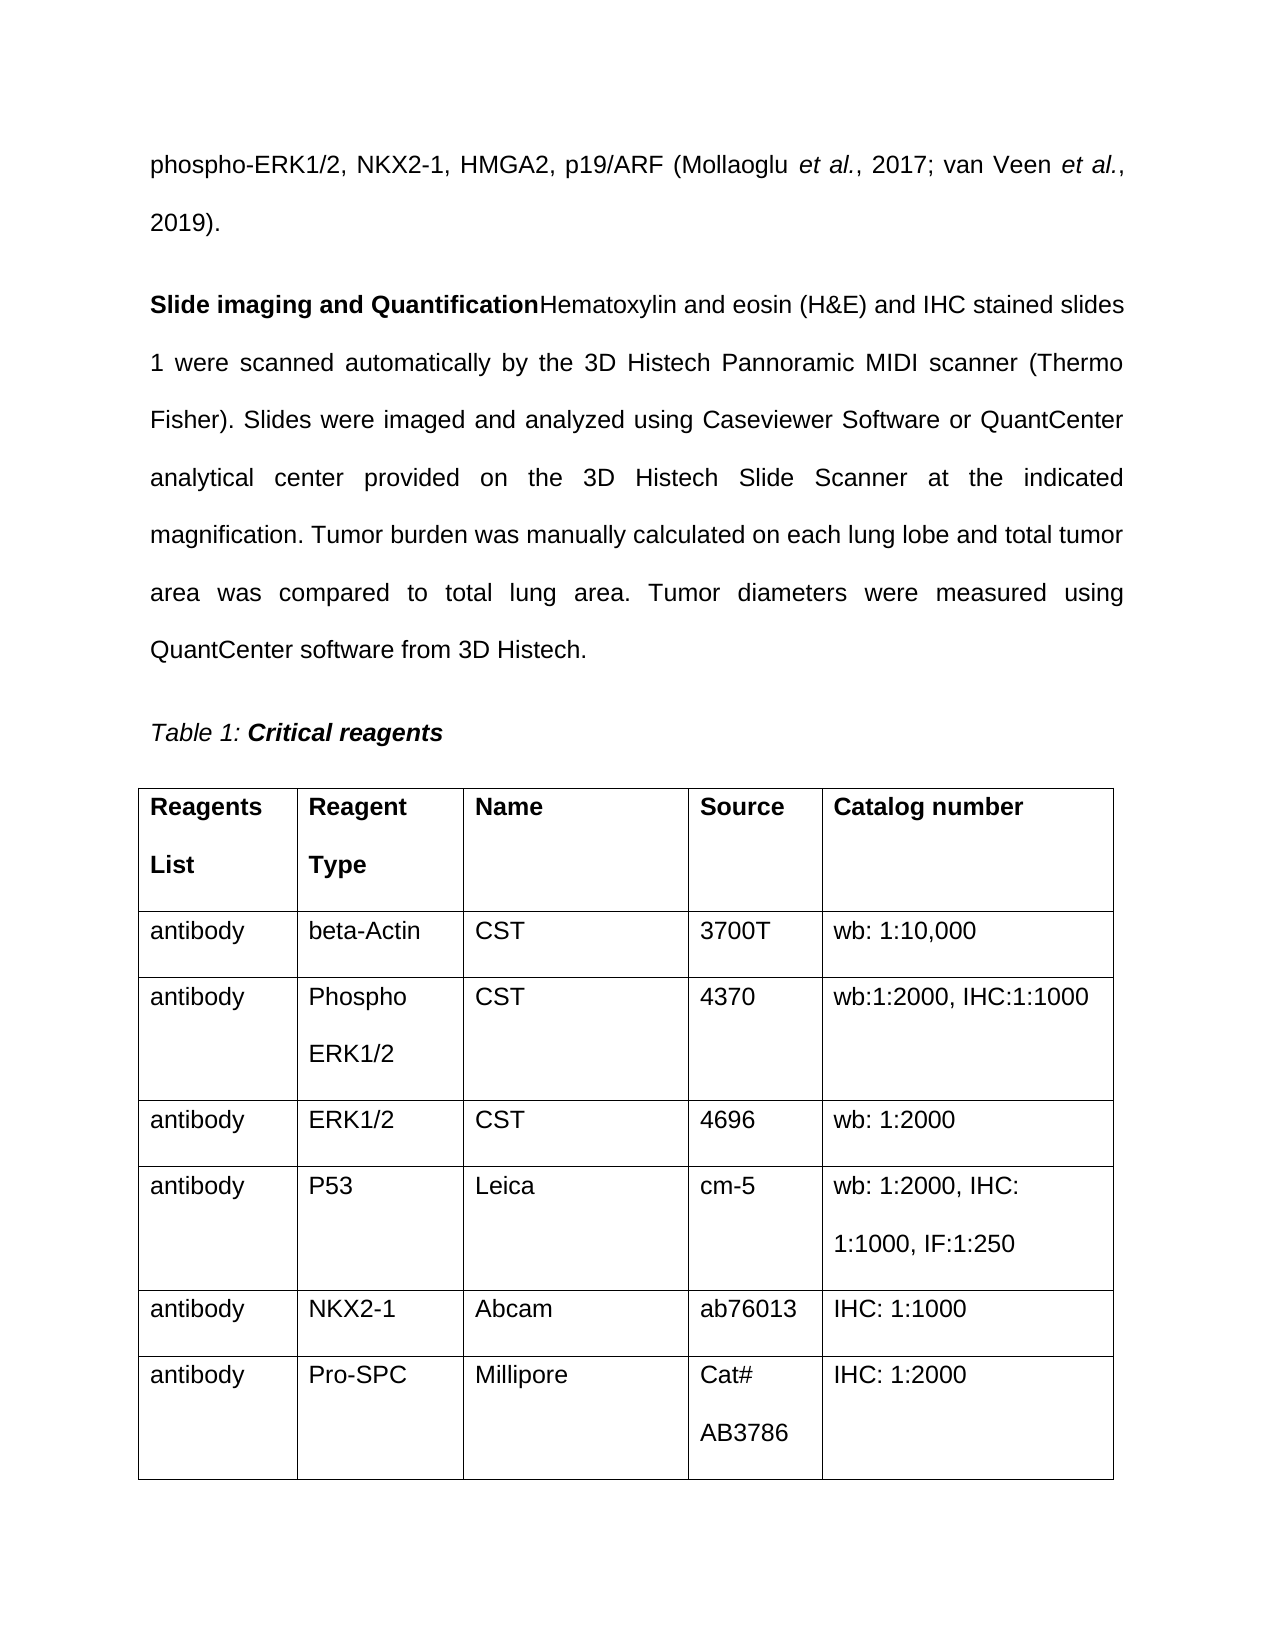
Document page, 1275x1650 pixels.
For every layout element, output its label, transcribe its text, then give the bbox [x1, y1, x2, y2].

table_cell CST [464, 1101, 688, 1166]
table_cell wb: 1:10,000 [823, 912, 1113, 977]
table_cell antibody [139, 1101, 297, 1166]
table_cell Phospho ERK1/2 [298, 978, 463, 1100]
table_cell P53 [298, 1167, 463, 1290]
table_cell Leica [464, 1167, 688, 1290]
table_header Catalog number [823, 789, 1113, 911]
table_cell Abcam [464, 1291, 688, 1356]
table_cell antibody [139, 1291, 297, 1356]
table_cell antibody [139, 1167, 297, 1290]
table_cell wb: 1:2000 [823, 1101, 1113, 1166]
table_header Source [689, 789, 822, 911]
table_cell Millipore [464, 1357, 688, 1479]
table_cell IHC: 1:1000 [823, 1291, 1113, 1356]
table_cell wb: 1:2000, IHC: 1:1000, IF:1:250 [823, 1167, 1113, 1290]
table_cell CST [464, 912, 688, 977]
table_cell 4696 [689, 1101, 822, 1166]
table_cell beta-Actin [298, 912, 463, 977]
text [150, 150, 1125, 236]
table_cell CST [464, 978, 688, 1100]
table_header Reagent Type [298, 789, 463, 911]
table_cell Cat# AB3786 [689, 1357, 822, 1479]
table_cell 3700T [689, 912, 822, 977]
table_cell wb:1:2000, IHC:1:1000 [823, 978, 1113, 1100]
table_cell 4370 [689, 978, 822, 1100]
table_cell antibody [139, 1357, 297, 1479]
table_cell ab76013 [689, 1291, 822, 1356]
table_header Name [464, 789, 688, 911]
table_cell Pro-SPC [298, 1357, 463, 1479]
table_cell IHC: 1:2000 [823, 1357, 1113, 1479]
table_cell ERK1/2 [298, 1101, 463, 1166]
table_cell NKX2-1 [298, 1291, 463, 1356]
table_cell antibody [139, 978, 297, 1100]
table_cell antibody [139, 912, 297, 977]
table_cell cm-5 [689, 1167, 822, 1290]
table_header Reagents List [139, 789, 297, 911]
text Slide imaging and QuantificationHematoxylin and eosin (H&E) and IHC stained slides 1 were scanned automatically by the 3D Histech Pannoramic MIDI scanner (Thermo Fisher). Slides were imaged and analyzed using Caseviewer Software or QuantCenter analytical center provided on the 3D Histech Slide Scanner at the indicated magnification. Tumor burden was manually calculated on each lung lobe and total tumor area was compared to total lung area. Tumor diameters were measured using QuantCenter software from 3D Histech. [150, 290, 1125, 664]
text Table 1: Critical reagents [150, 717, 1125, 746]
